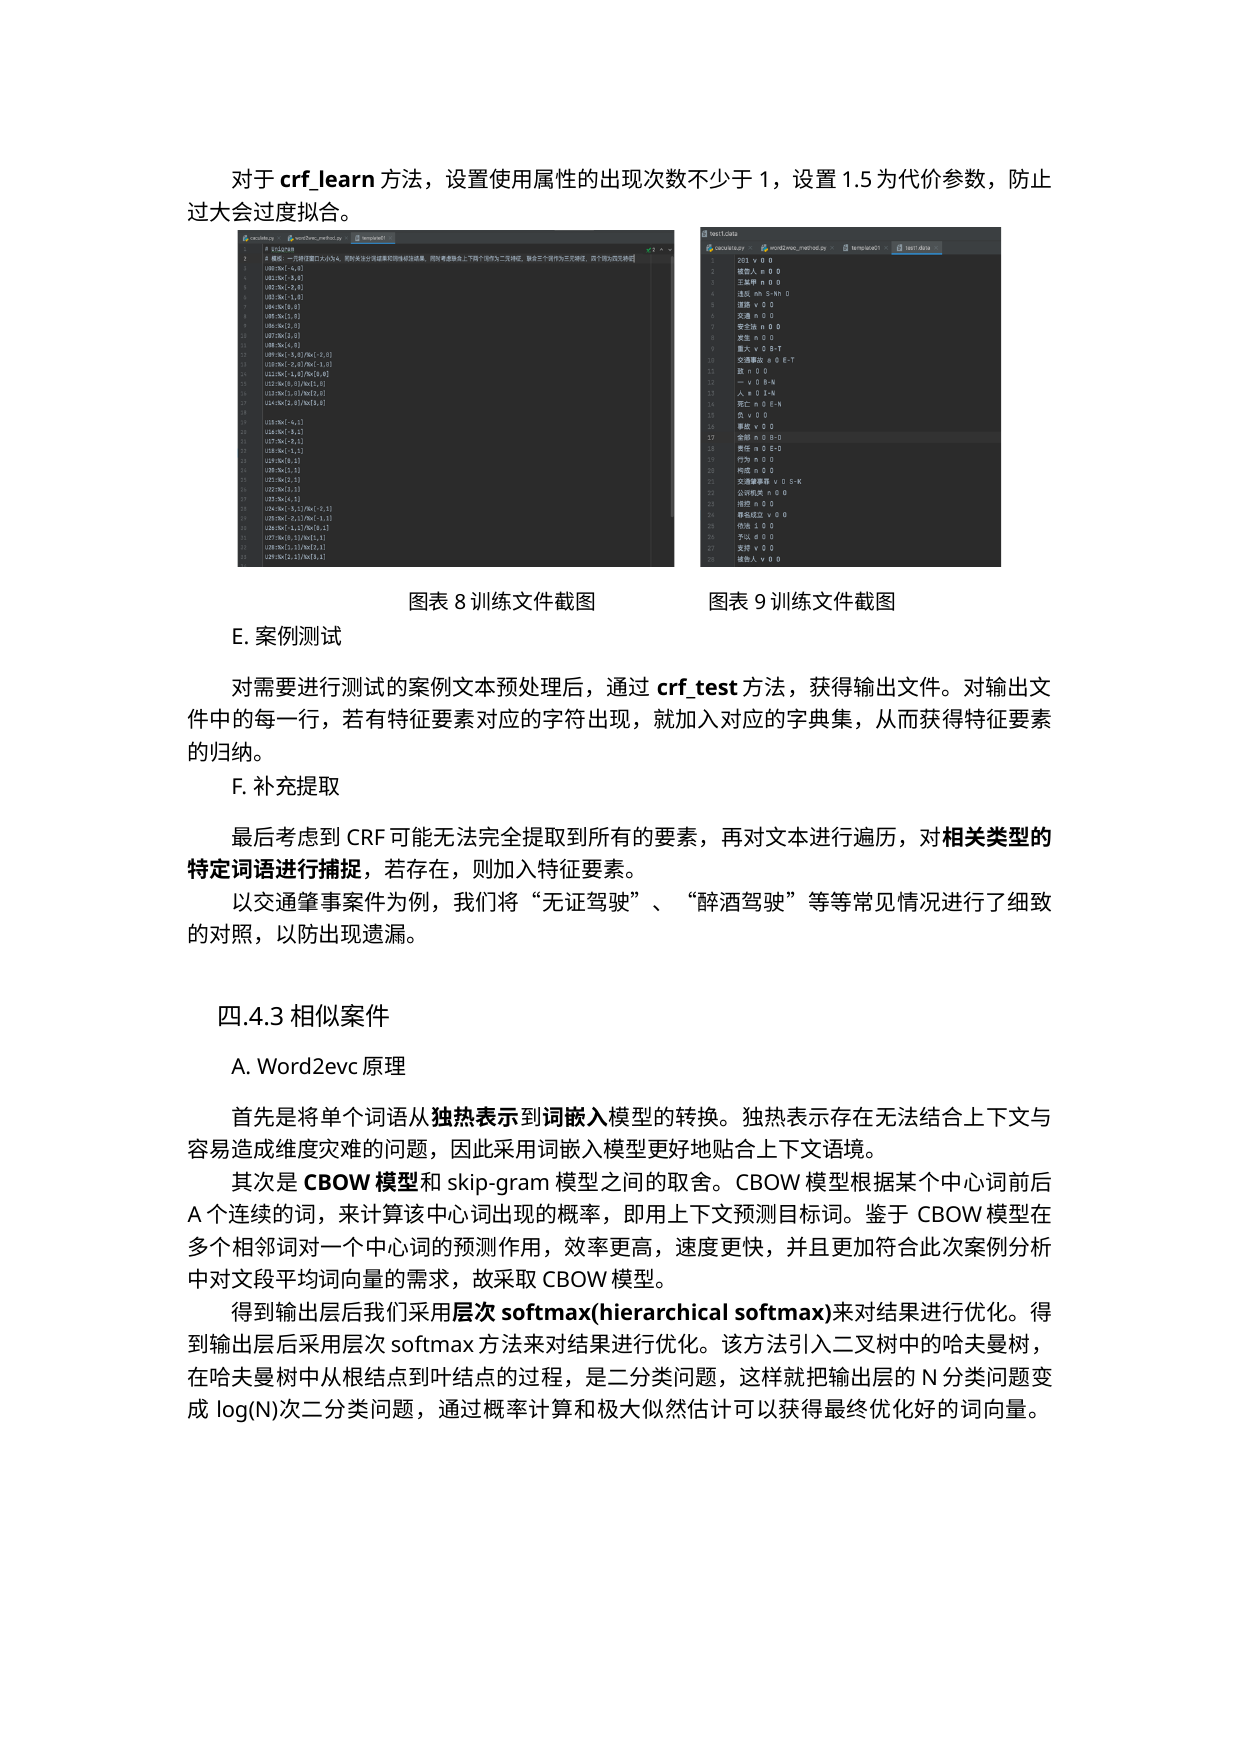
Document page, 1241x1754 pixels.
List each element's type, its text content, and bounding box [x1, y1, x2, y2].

subtitle Word2evc原理 [187, 1049, 1053, 1082]
subtitle 案例测试 [187, 619, 1053, 652]
text 其次是CBOW模型和skip-gram模型之间的取舍。CBOW模型根据某个中心词前后A个连续的词，来计算该中心词出现的概率，即用上下文预测目标词。鉴于CBOW模型在多个相邻词对一个中心词的预测作用，效率更高，速度更快，并且更加符合此次案例分析中对文段平均词向量的需求，故采取CBOW模型。 [187, 1164, 1053, 1294]
text 首先是将单个词语从独热表示到词嵌入模型的转换。独热表示存在无法结合上下文与容易造成维度灾难的问题，因此采用词嵌入模型更好地贴合上下文语境。 [187, 1099, 1053, 1164]
picture [237, 230, 675, 567]
text 图表 8 训练文件截图 图表 9 训练文件截图 [187, 584, 1053, 617]
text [187, 1294, 1053, 1424]
subtitle 相似案件 [217, 982, 1053, 1047]
text 最后考虑到CRF可能无法完全提取到所有的要素，再对文本进行遍历，对相关类型的特定词语进行捕捉，若存在，则加入特征要素。 [187, 819, 1053, 884]
text 对需要进行测试的案例文本预处理后，通过crf_test方法，获得输出文件。对输出文件中的每一行，若有特征要素对应的字符出现，就加入对应的字典集，从而获得特征要素的归纳。 [187, 669, 1053, 767]
picture [700, 227, 1002, 567]
text 对于crf_learn方法，设置使用属性的出现次数不少于1，设置1.5为代价参数，防止过大会过度拟合。 [187, 162, 1053, 227]
text 以交通肇事案件为例，我们将“无证驾驶”、“醉酒驾驶”等等常见情况进行了细致的对照，以防出现遗漏。 [187, 884, 1053, 949]
subtitle 补充提取 [187, 769, 1053, 802]
